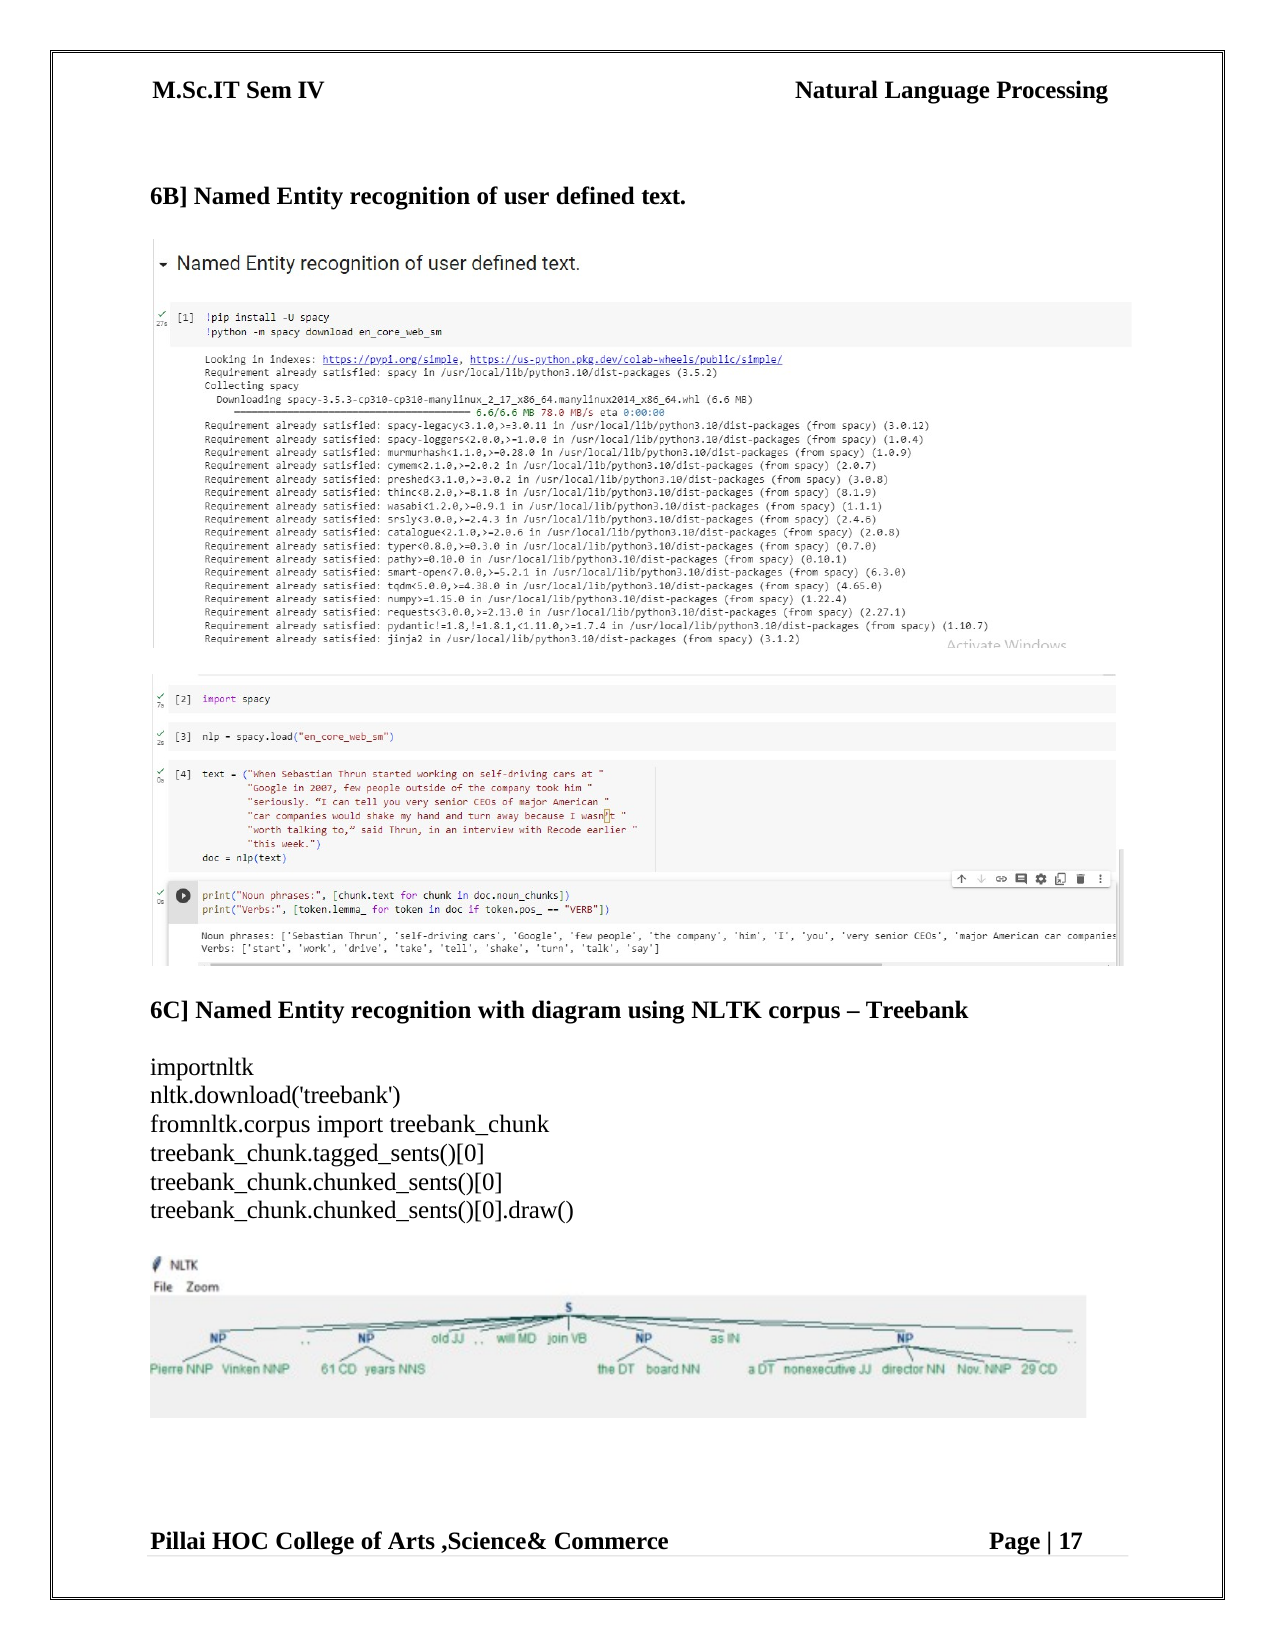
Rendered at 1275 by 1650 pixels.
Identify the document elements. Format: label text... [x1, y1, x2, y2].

picture [150, 1255, 1087, 1418]
text 6C] Named Entity recognition with diagram using NLTK corpus – Treebank [150, 995, 1139, 1023]
picture [153, 239, 1132, 648]
text fromnltk.corpus import treebank_chunk treebank_chunk.tagged_sents()[0] treebank_chunk.chunked_sents()[0] treebank_chunk.chunked_sents()[0].draw() [150, 1109, 779, 1224]
text importnltk nltk.download('treebank') [150, 1052, 502, 1109]
text 6B] Named Entity recognition of user defined text. [150, 181, 1139, 210]
picture [152, 674, 1124, 966]
